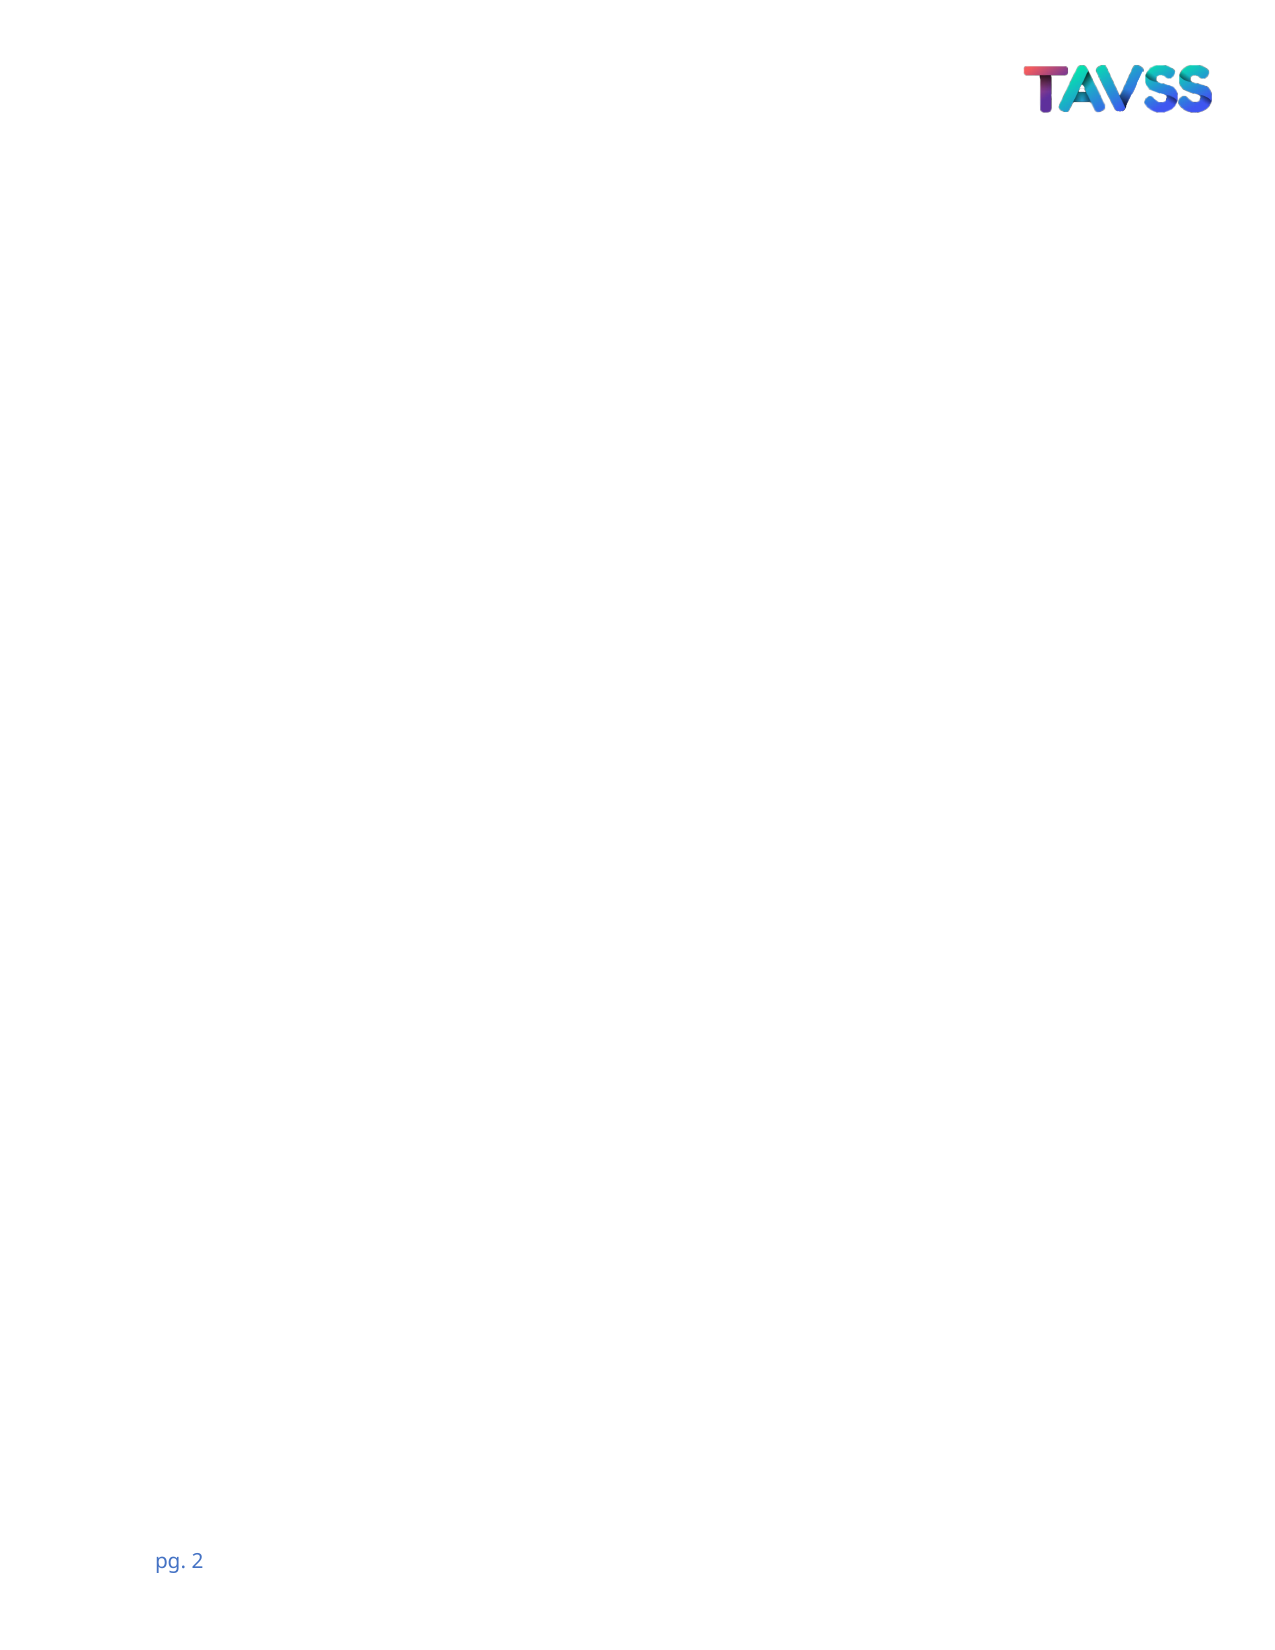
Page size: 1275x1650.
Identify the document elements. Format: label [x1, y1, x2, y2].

picture [1002, 41, 1236, 135]
